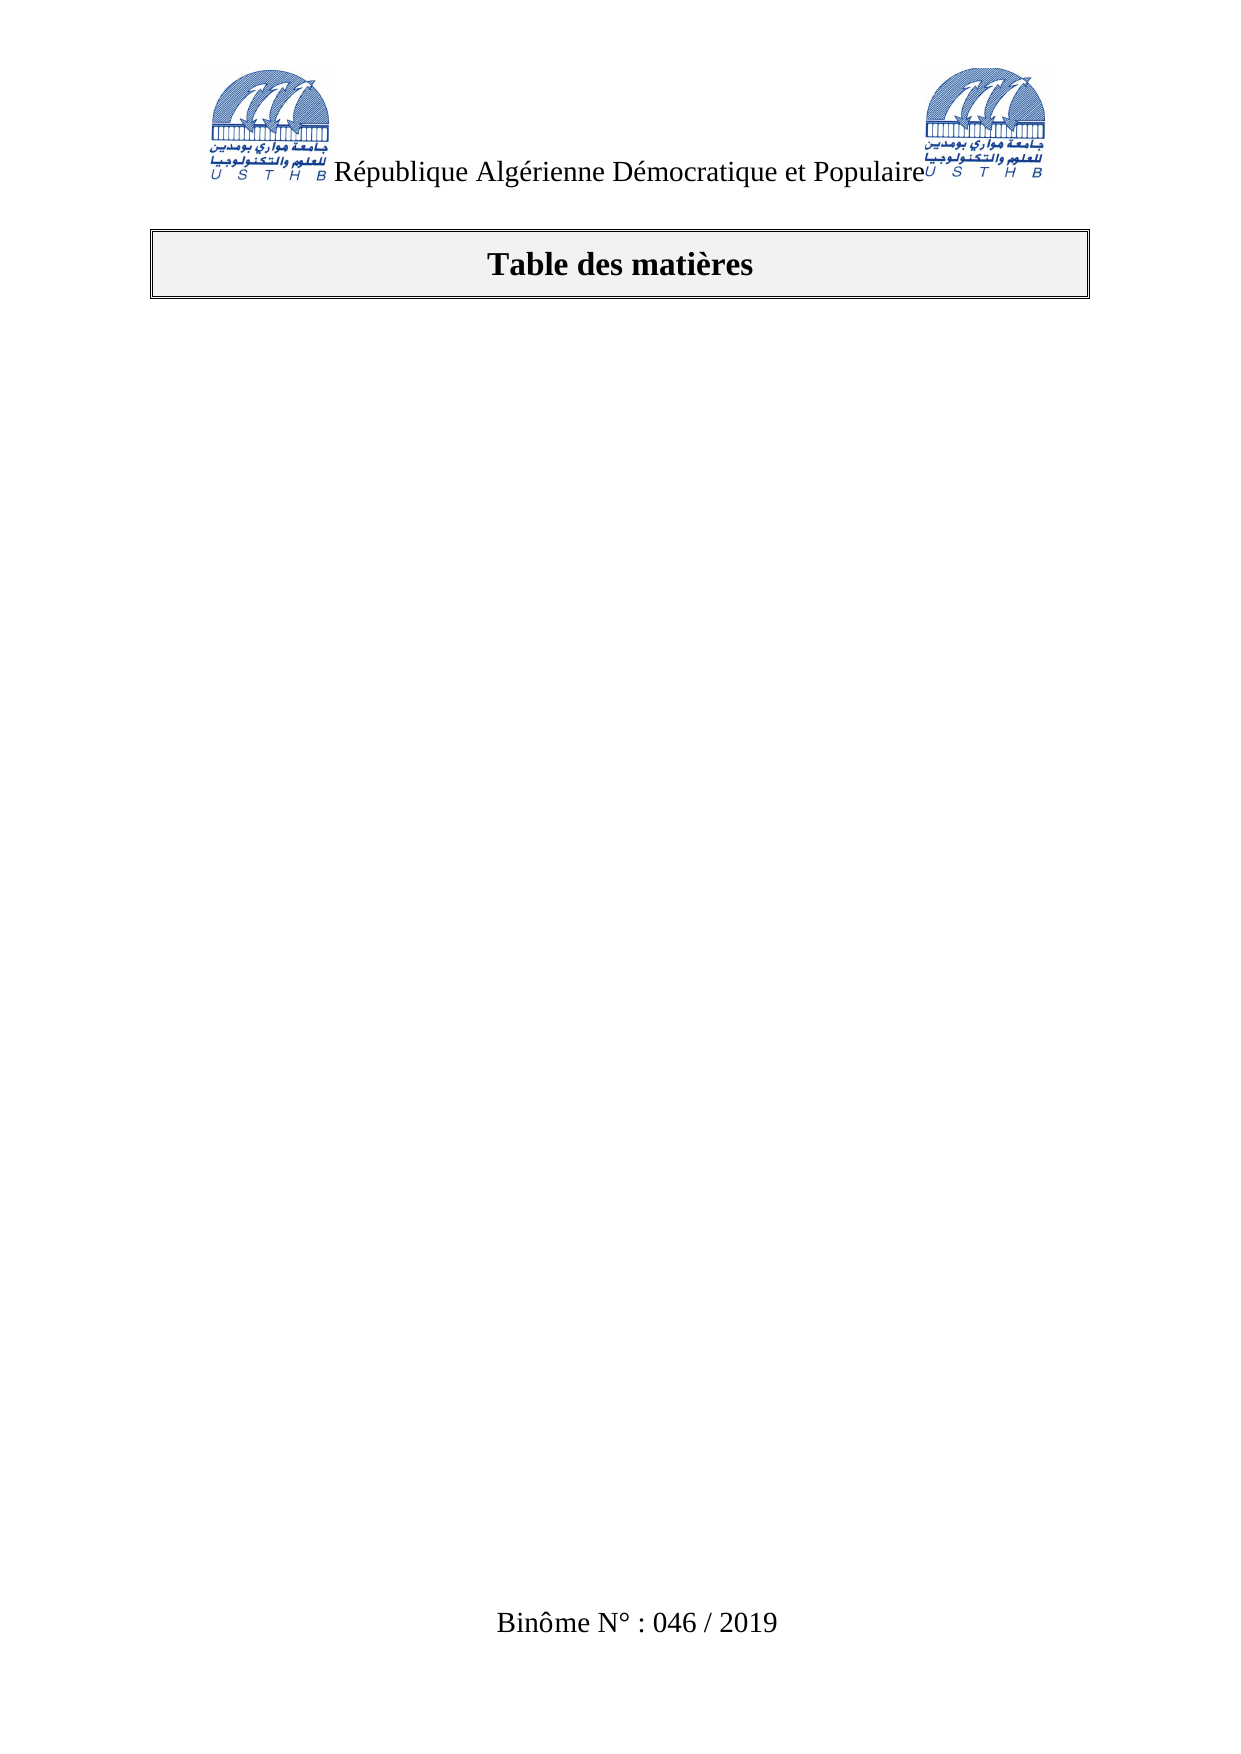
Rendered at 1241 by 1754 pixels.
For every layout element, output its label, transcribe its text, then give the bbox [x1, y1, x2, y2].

picture [207, 68, 334, 182]
picture [925, 68, 1049, 179]
table_header Table des matières [153, 232, 1087, 296]
